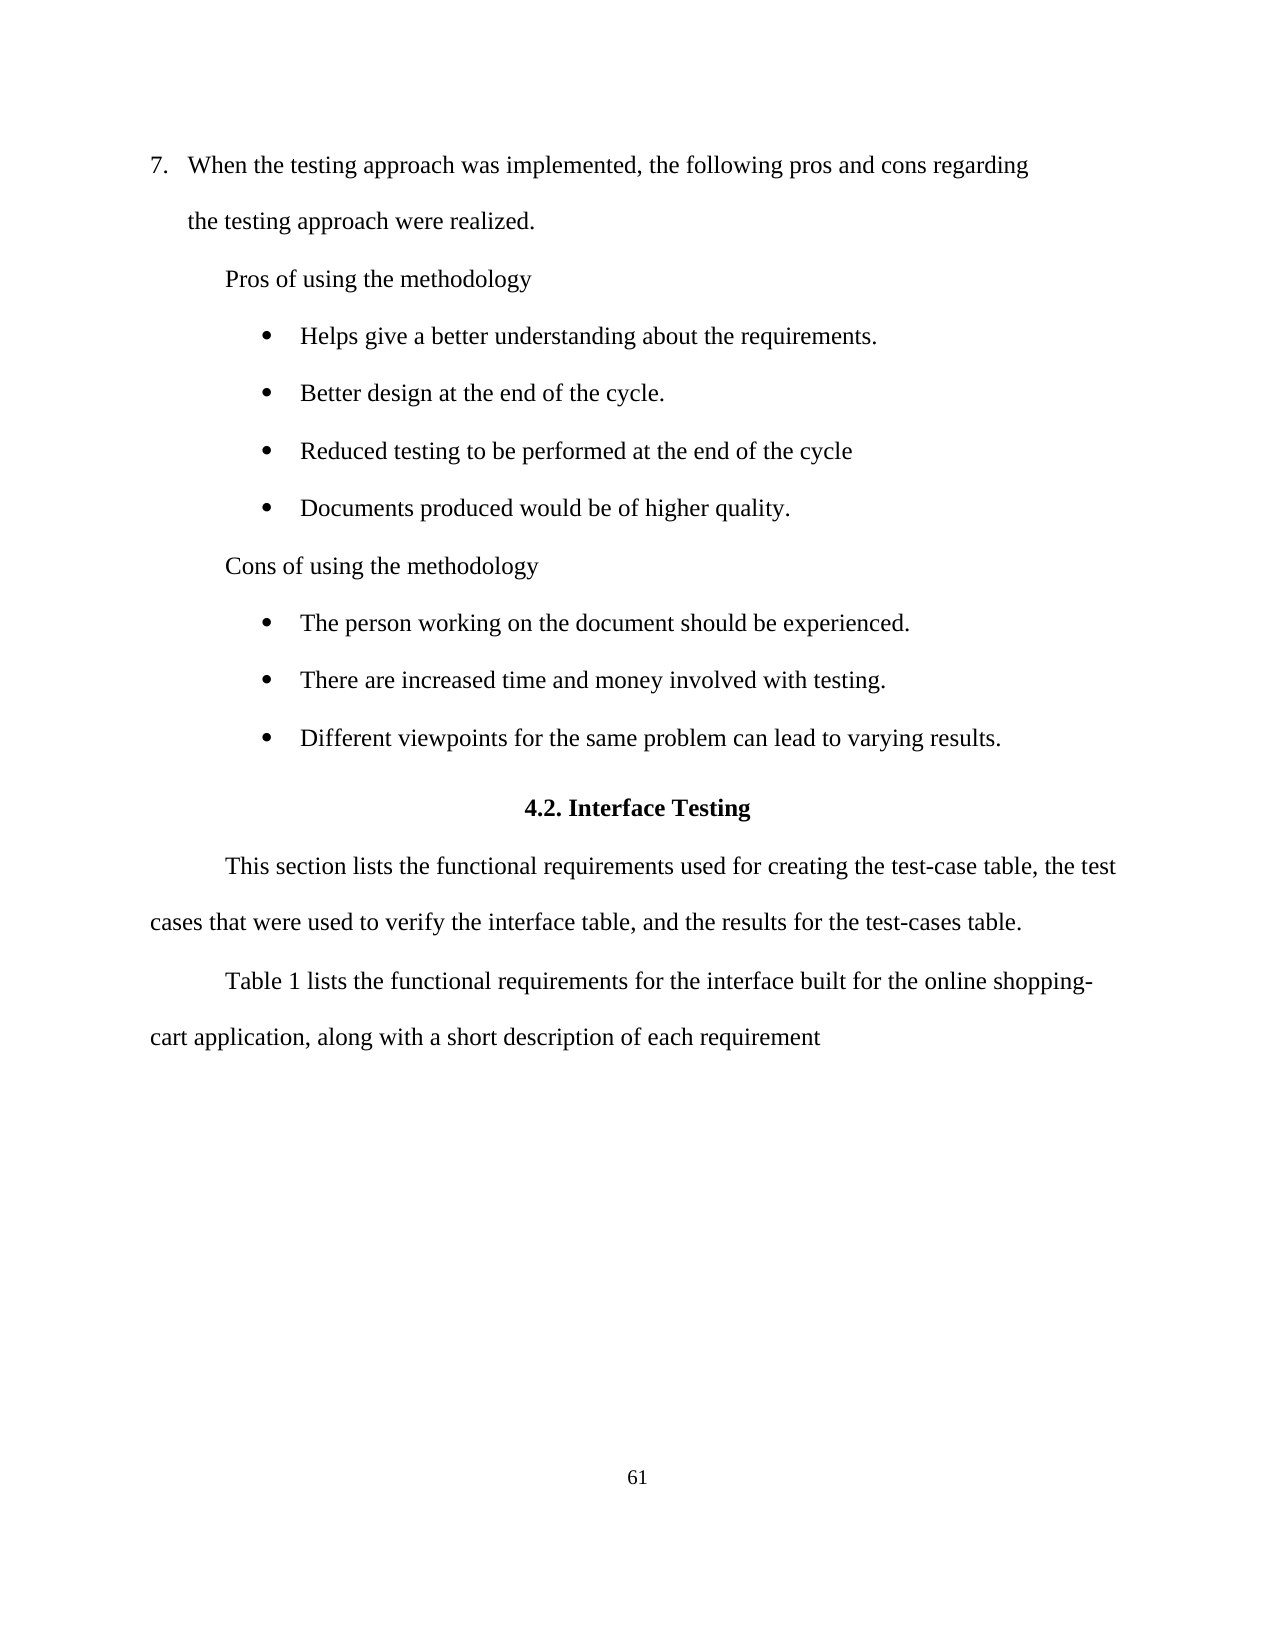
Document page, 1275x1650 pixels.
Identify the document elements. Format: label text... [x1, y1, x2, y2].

text Cons of using the methodology [225, 551, 1125, 579]
list Different viewpoints for the same problem can lead to varying results. [262, 723, 1125, 752]
text This section lists the functional requirements used for creating the test-case table, the test cases that were used to verify the interface table, and the results for the test-cases table. [150, 851, 1117, 936]
text Table 1 lists the functional requirements for the interface built for the online shopping-cart application, along with a short description of each requirement [150, 966, 1094, 1051]
text 61 [150, 1465, 1125, 1489]
list Documents produced would be of higher quality. [262, 493, 1125, 522]
list There are increased time and money involved with testing. [262, 666, 1125, 694]
list Better design at the end of the cycle. [262, 378, 1125, 407]
list Reduced testing to be performed at the end of the cycle [262, 436, 1125, 464]
text Pros of using the methodology [225, 264, 1125, 292]
text 4.2. Interface Testing [150, 793, 1125, 822]
list When the testing approach was implemented, the following pros and cons regarding the testing approach were realized. [150, 150, 1064, 235]
list Helps give a better understanding about the requirements. [262, 321, 1125, 350]
list The person working on the document should be experienced. [262, 608, 1125, 637]
